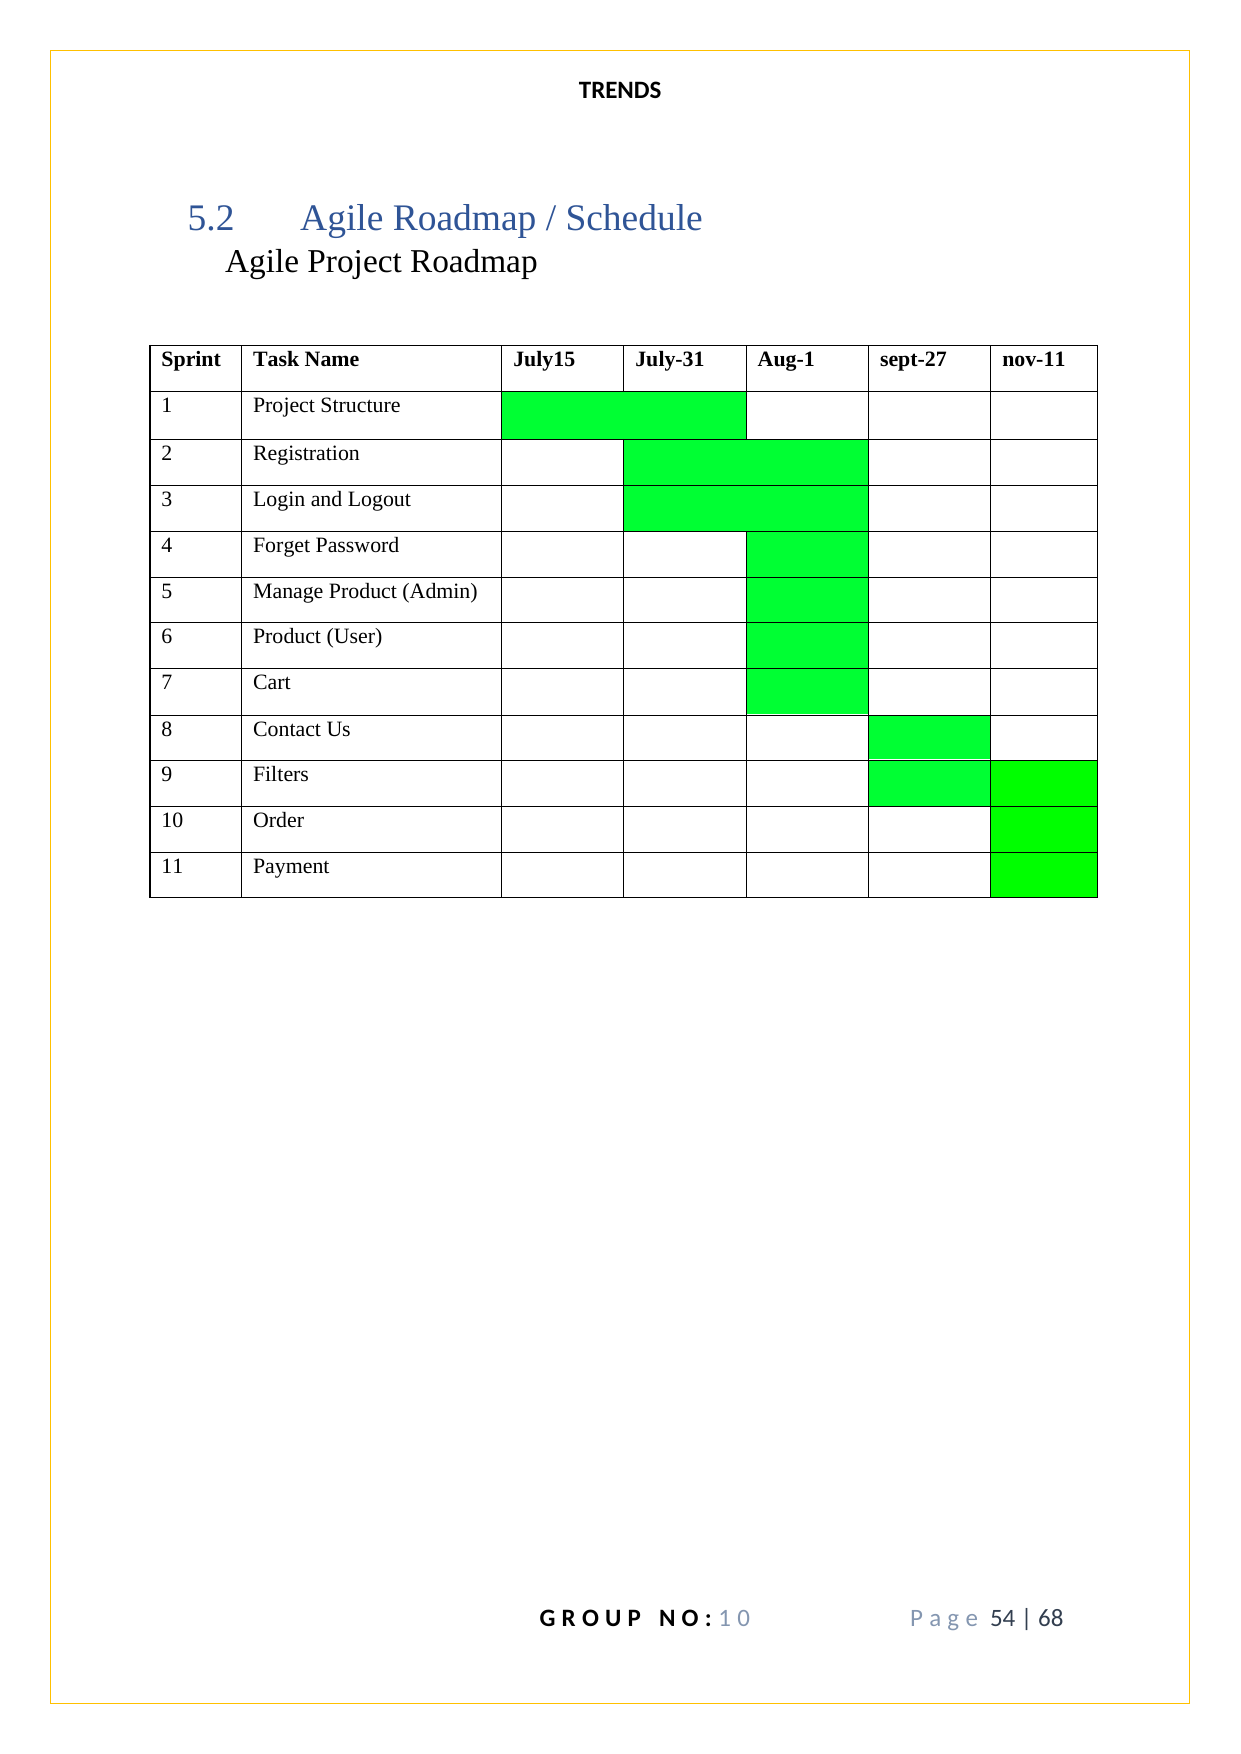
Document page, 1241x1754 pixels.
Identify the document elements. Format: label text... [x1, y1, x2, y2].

table_cell [747, 532, 868, 577]
table_cell [747, 716, 868, 759]
table_cell [747, 669, 868, 714]
table_header Aug-1 [747, 346, 868, 391]
table_header Task Name [242, 346, 501, 391]
table_header Sprint [151, 346, 241, 391]
table_cell 10 [151, 807, 241, 852]
table_cell [991, 392, 1097, 439]
table_cell 5 [151, 578, 241, 622]
table_cell [502, 807, 623, 852]
table_header July15 [502, 346, 623, 391]
table_cell 3 [151, 486, 241, 531]
table_cell [869, 807, 990, 852]
table_cell [991, 532, 1097, 577]
table_cell [869, 392, 990, 439]
table_cell [624, 716, 746, 759]
table_cell 2 [151, 440, 241, 485]
table_header nov-11 [991, 346, 1097, 391]
table_cell [991, 578, 1097, 622]
table_cell [747, 623, 868, 668]
table_cell [747, 761, 868, 806]
table_cell [624, 440, 868, 485]
table_cell [869, 486, 990, 531]
table_cell [624, 623, 746, 668]
table_cell [869, 623, 990, 668]
table_cell [624, 578, 746, 622]
table_cell [624, 807, 746, 852]
table_cell [502, 392, 746, 439]
table_cell [502, 486, 623, 531]
table_cell [747, 392, 868, 439]
table_cell [869, 578, 990, 622]
subtitle Agile Roadmap / Schedule [187, 195, 1090, 238]
table_cell [991, 716, 1097, 759]
table_cell [991, 807, 1097, 852]
table_cell [624, 532, 746, 577]
table_cell Cart [242, 669, 501, 714]
table_cell [502, 669, 623, 714]
table_cell 7 [151, 669, 241, 714]
table_cell [991, 669, 1097, 714]
table_cell [502, 623, 623, 668]
table_cell [869, 440, 990, 485]
table_header sept-27 [869, 346, 990, 391]
table_cell [502, 578, 623, 622]
table_cell [502, 716, 623, 759]
table_cell 9 [151, 761, 241, 806]
table_cell 6 [151, 623, 241, 668]
table_cell 11 [151, 853, 241, 897]
table_cell Product (User) [242, 623, 501, 668]
table_cell [624, 669, 746, 714]
table_cell [624, 486, 868, 531]
table_cell [991, 623, 1097, 668]
table_cell Forget Password [242, 532, 501, 577]
table_cell [991, 440, 1097, 485]
table_cell [502, 440, 623, 485]
text Agile Project Roadmap [150, 242, 1090, 280]
table_cell [991, 486, 1097, 531]
table_cell Login and Logout [242, 486, 501, 531]
table_cell [747, 807, 868, 852]
table_cell Registration [242, 440, 501, 485]
table_cell [502, 761, 623, 806]
table_cell 1 [151, 392, 241, 439]
table_cell 4 [151, 532, 241, 577]
table_cell [624, 761, 746, 806]
table_cell [869, 716, 990, 759]
table_cell 8 [151, 716, 241, 759]
table_cell [869, 761, 990, 806]
table_cell [869, 853, 990, 897]
table_cell [502, 853, 623, 897]
table_cell [747, 853, 868, 897]
table_cell [747, 578, 868, 622]
table_cell [991, 853, 1097, 897]
table_cell Order [242, 807, 501, 852]
table_header July-31 [624, 346, 746, 391]
table_cell [991, 761, 1097, 806]
table_cell Manage Product (Admin) [242, 578, 501, 622]
table_cell [624, 853, 746, 897]
table_cell Project Structure [242, 392, 501, 439]
table_cell Payment [242, 853, 501, 897]
table_cell [502, 532, 623, 577]
table_cell Filters [242, 761, 501, 806]
table_cell [869, 669, 990, 714]
table_cell Contact Us [242, 716, 501, 759]
table_cell [869, 532, 990, 577]
